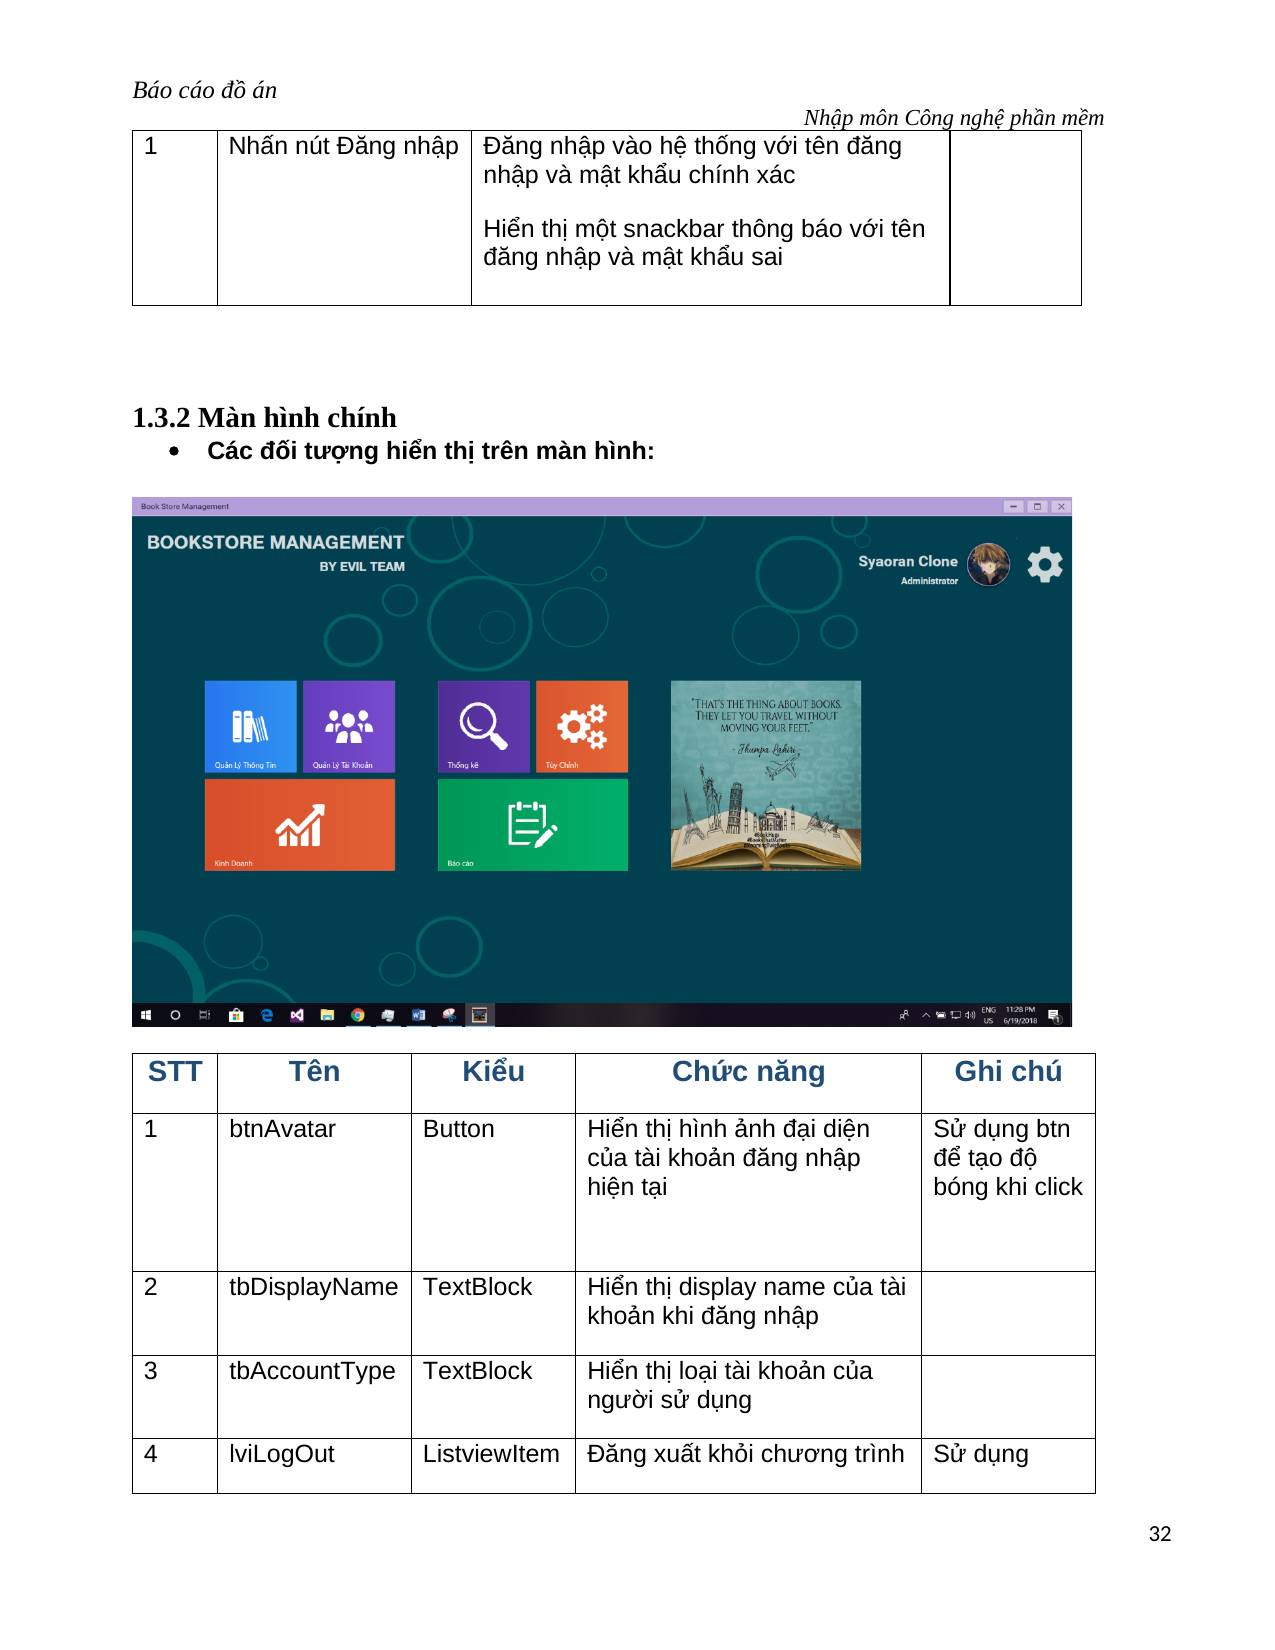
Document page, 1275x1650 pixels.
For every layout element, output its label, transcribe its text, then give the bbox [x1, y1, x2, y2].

table_header Ghi chú [922, 1054, 1095, 1113]
picture [132, 931, 1073, 1027]
picture [203, 536, 212, 548]
picture [869, 559, 874, 569]
picture [381, 536, 392, 548]
picture [241, 536, 251, 548]
picture [341, 562, 350, 570]
picture [331, 562, 336, 570]
table_header STT [133, 1054, 217, 1113]
table_cell 1 [133, 131, 217, 305]
table_cell btnAvatar [218, 1114, 411, 1271]
picture [226, 536, 238, 548]
picture [369, 536, 378, 548]
table_cell Button [412, 1114, 575, 1271]
table_cell Sử dụng btn để tạo độ bóng khi click [922, 1114, 1095, 1271]
table_cell Hiển thị loại tài khoản của người sử dụng [576, 1356, 921, 1438]
picture [428, 575, 532, 671]
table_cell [922, 1439, 1095, 1493]
picture [416, 917, 482, 977]
table_header Tên [218, 1054, 411, 1113]
table_cell Hiển thị hình ảnh đại diện của tài khoản đăng nhập hiện tại [576, 1114, 921, 1271]
picture [350, 563, 362, 570]
table_cell ListviewItem [412, 1439, 575, 1493]
picture [1029, 547, 1062, 582]
table_cell tbDisplayName [218, 1272, 411, 1355]
picture [321, 562, 328, 570]
picture [394, 536, 404, 548]
picture [254, 536, 264, 548]
picture [877, 559, 889, 566]
table_cell 1 [133, 1114, 217, 1271]
picture [304, 681, 395, 772]
picture [161, 536, 187, 548]
list Các đối tượng hiển thị trên màn hình: [169, 436, 1171, 465]
picture [271, 536, 298, 548]
picture [672, 681, 861, 870]
table_cell [922, 1272, 1095, 1355]
picture [149, 536, 159, 548]
picture [326, 536, 338, 548]
table_cell Hiển thị display name của tài khoản khi đăng nhập [576, 1272, 921, 1355]
picture [324, 615, 382, 666]
picture [214, 536, 224, 548]
table_cell lviLogOut [218, 1439, 411, 1493]
table_cell [922, 1356, 1095, 1438]
picture [926, 556, 935, 566]
table_header Chức năng [576, 1054, 921, 1113]
picture [438, 779, 628, 870]
table_cell Đăng nhập vào hệ thống với tên đăng nhập và mật khẩu chính xác Hiển thị một snackbar thông báo với tên đăng nhập và mật khẩu sai [472, 131, 949, 305]
picture [537, 681, 628, 772]
table_cell Đăng xuất khỏi chương trình [576, 1439, 921, 1493]
table_cell [951, 131, 1081, 305]
picture [132, 497, 1073, 563]
picture [634, 534, 642, 541]
table_cell 2 [133, 1272, 217, 1355]
picture [301, 536, 324, 548]
picture [894, 559, 914, 566]
table_cell tbAccountType [218, 1356, 411, 1438]
table_header Kiểu [412, 1054, 575, 1113]
picture [756, 536, 842, 613]
table_cell Nhấn nút Đăng nhập [218, 131, 471, 305]
picture [341, 536, 366, 548]
picture [386, 562, 404, 570]
table_cell 4 [133, 1439, 217, 1493]
picture [206, 681, 296, 772]
subtitle 1.3.2 Màn hình chính [132, 400, 1171, 434]
picture [968, 543, 1010, 586]
picture [205, 779, 395, 870]
picture [371, 562, 384, 570]
table_cell 3 [133, 1356, 217, 1438]
picture [940, 579, 951, 584]
picture [190, 536, 200, 548]
picture [439, 681, 529, 772]
picture [939, 559, 958, 566]
table_cell TextBlock [412, 1356, 575, 1438]
picture [912, 578, 937, 584]
table_cell TextBlock [412, 1272, 575, 1355]
